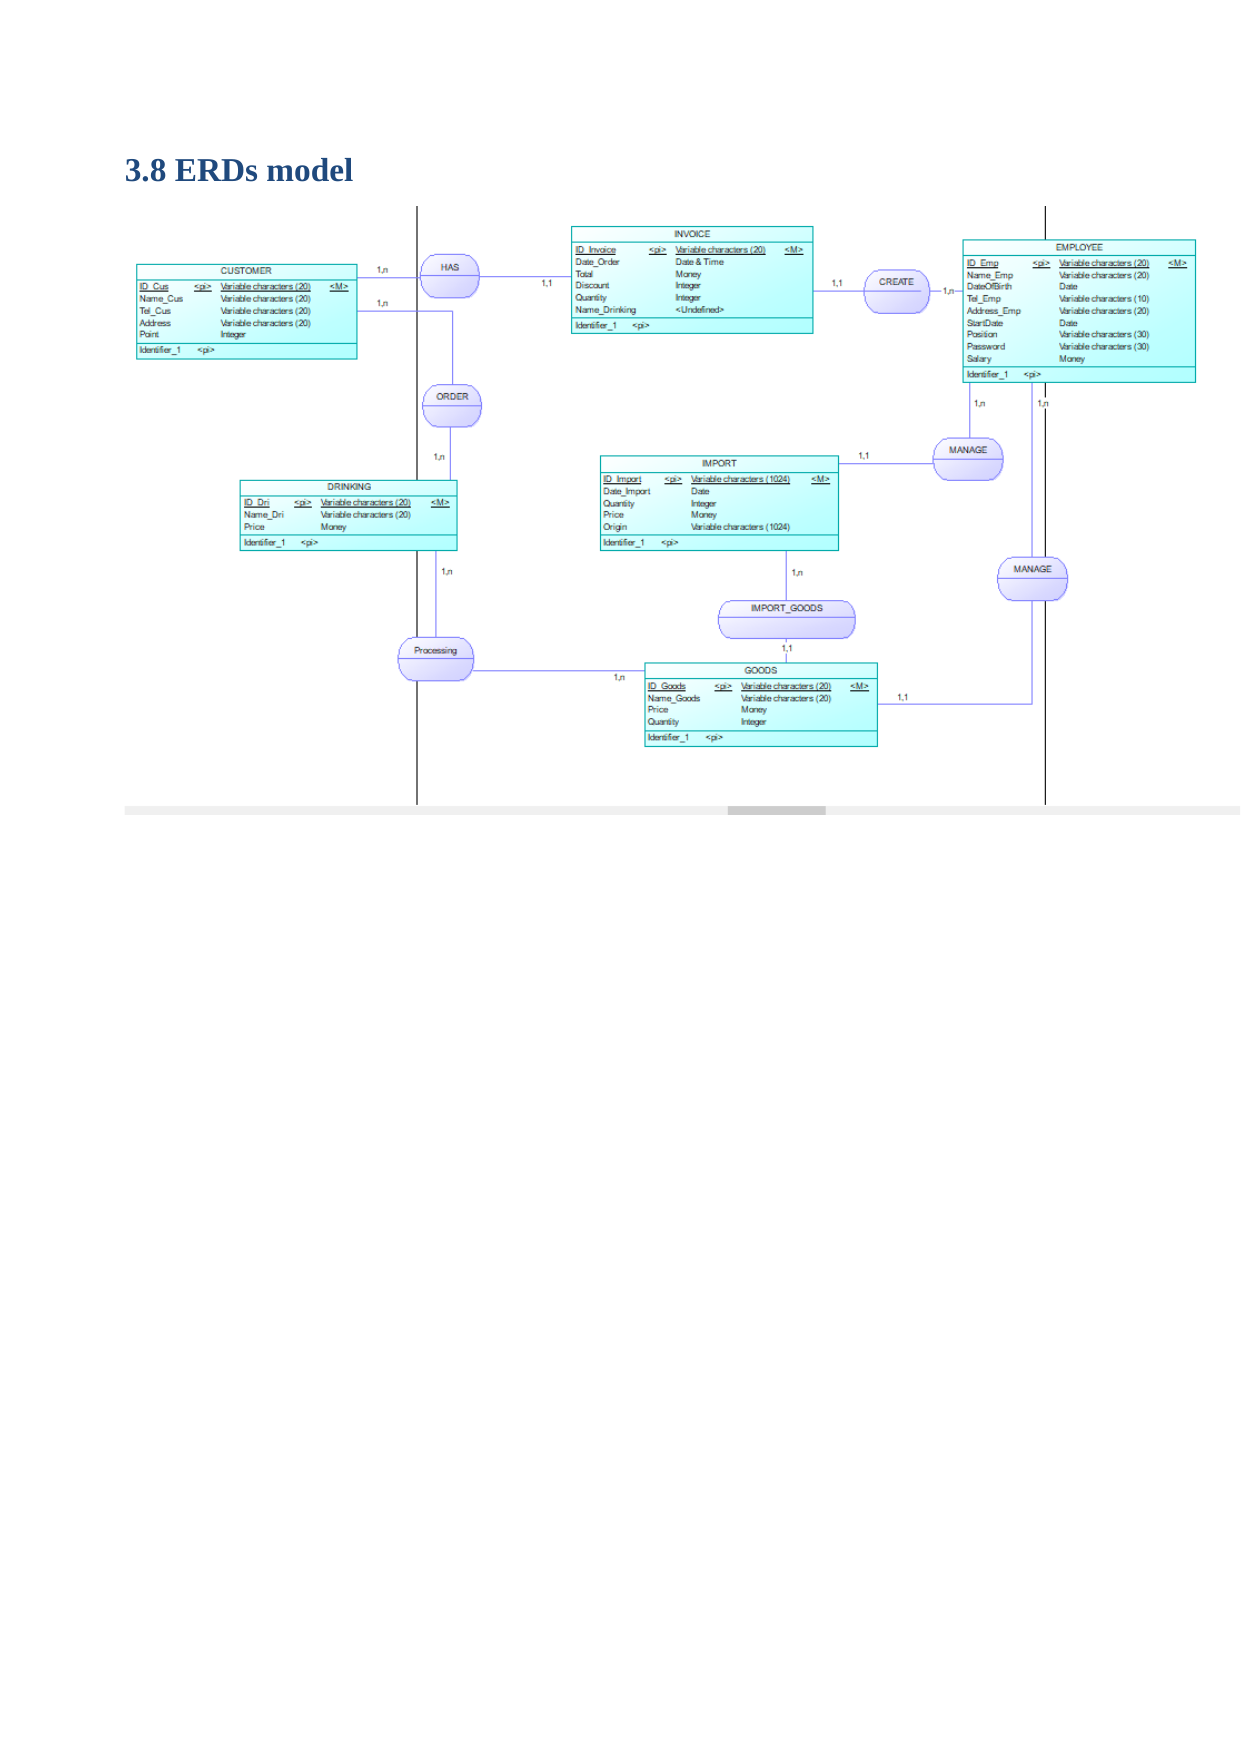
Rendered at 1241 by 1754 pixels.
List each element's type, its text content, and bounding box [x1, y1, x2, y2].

subtitle 3.8 ERDs model [124, 150, 1115, 188]
picture [124, 206, 1241, 815]
